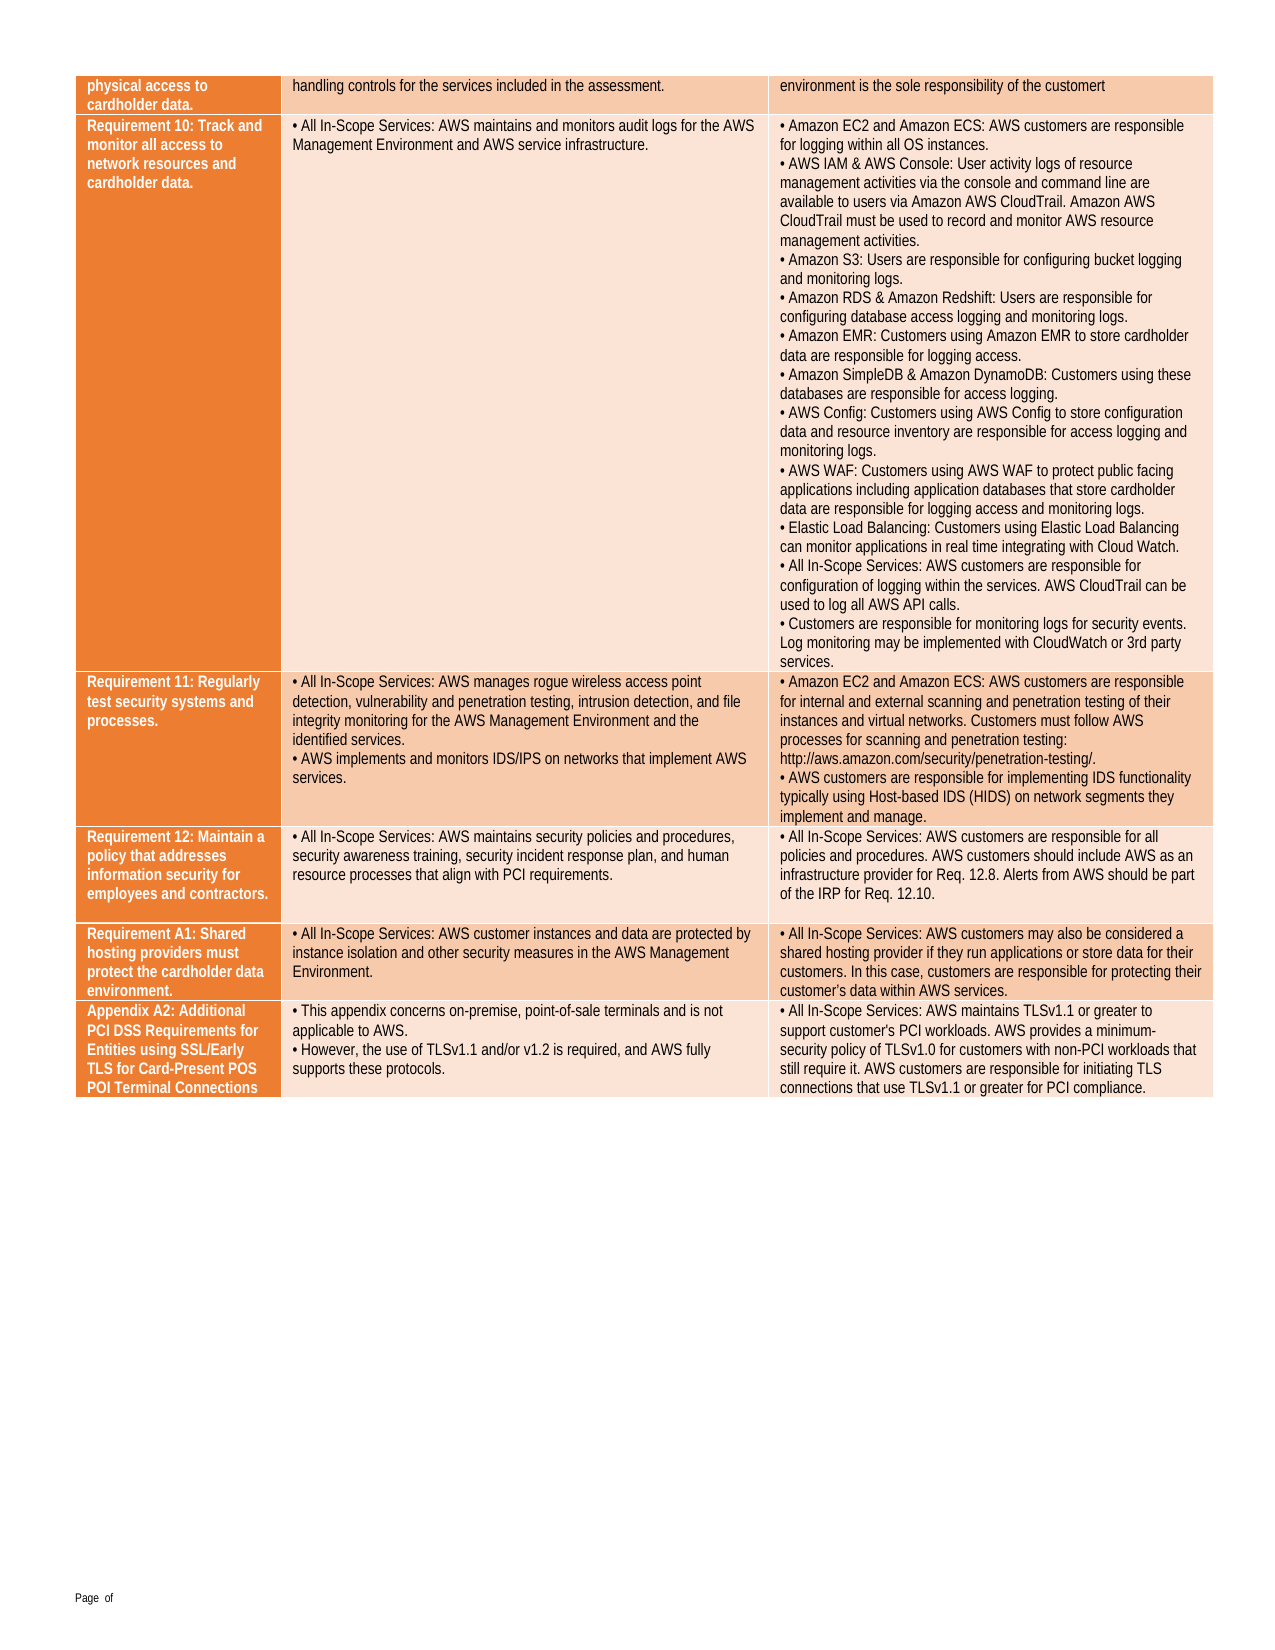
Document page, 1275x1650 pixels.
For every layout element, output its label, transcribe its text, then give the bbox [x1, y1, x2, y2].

table_cell Requirement 12: Maintain a policy that addresses information security for employees and contractors. [76, 827, 281, 922]
table_cell Requirement 10: Track and monitor all access to network resources and cardholder data. [76, 115, 281, 671]
table_cell • Amazon EC2 and Amazon ECS: AWS customers are responsible for internal and external scanning and penetration testing of their instances and virtual networks. Customers must follow AWS processes for scanning and penetration testing: http://aws.amazon.com/security/penetration-testing/. • AWS customers are responsible for implementing IDS functionality typically using Host-based IDS (HIDS) on network segments they implement and manage. [769, 672, 1213, 826]
table_cell • All In-Scope Services: AWS manages rogue wireless access point detection, vulnerability and penetration testing, intrusion detection, and file integrity monitoring for the AWS Management Environment and the identified services. • AWS implements and monitors IDS/IPS on networks that implement AWS services. [282, 672, 768, 826]
table_cell Requirement 11: Regularly test security systems and processes. [76, 672, 281, 826]
table_cell Requirement A1: Shared hosting providers must protect the cardholder data environment. [76, 924, 281, 1000]
table_cell • All In-Scope Services: AWS customer instances and data are protected by instance isolation and other security measures in the AWS Management Environment. [282, 924, 768, 1000]
table_cell • All In-Scope Services: AWS maintains TLSv1.1 or greater to support customer's PCI workloads. AWS provides a minimum-security policy of TLSv1.0 for customers with non-PCI workloads that still require it. AWS customers are responsible for initiating TLS connections that use TLSv1.1 or greater for PCI compliance. [769, 1001, 1213, 1097]
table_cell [76, 76, 281, 114]
table_cell • All In-Scope Services: AWS customers may also be considered a shared hosting provider if they run applications or store data for their customers. In this case, customers are responsible for protecting their customer’s data within AWS services. [769, 924, 1213, 1000]
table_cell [282, 76, 768, 114]
table_cell Appendix A2: Additional PCI DSS Requirements for Entities using SSL/Early TLS for Card-Present POS POI Terminal Connections [76, 1001, 281, 1097]
table_cell • This appendix concerns on-premise, point-of-sale terminals and is not applicable to AWS. • However, the use of TLSv1.1 and/or v1.2 is required, and AWS fully supports these protocols. [282, 1001, 768, 1097]
table_cell • All In-Scope Services: AWS maintains and monitors audit logs for the AWS Management Environment and AWS service infrastructure. [282, 115, 768, 671]
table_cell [769, 76, 1213, 114]
table_cell • Amazon EC2 and Amazon ECS: AWS customers are responsible for logging within all OS instances. • AWS IAM & AWS Console: User activity logs of resource management activities via the console and command line are available to users via Amazon AWS CloudTrail. Amazon AWS CloudTrail must be used to record and monitor AWS resource management activities. • Amazon S3: Users are responsible for configuring bucket logging and monitoring logs. • Amazon RDS & Amazon Redshift: Users are responsible for configuring database access logging and monitoring logs. • Amazon EMR: Customers using Amazon EMR to store cardholder data are responsible for logging access. • Amazon SimpleDB & Amazon DynamoDB: Customers using these databases are responsible for access logging. • AWS Config: Customers using AWS Config to store configuration data and resource inventory are responsible for access logging and monitoring logs. • AWS WAF: Customers using AWS WAF to protect public facing applications including application databases that store cardholder data are responsible for logging access and monitoring logs. • Elastic Load Balancing: Customers using Elastic Load Balancing can monitor applications in real time integrating with Cloud Watch. • All In-Scope Services: AWS customers are responsible for configuration of logging within the services. AWS CloudTrail can be used to log all AWS API calls. • Customers are responsible for monitoring logs for security events. Log monitoring may be implemented with CloudWatch or 3rd party services. [769, 115, 1213, 671]
table_cell • All In-Scope Services: AWS customers are responsible for all policies and procedures. AWS customers should include AWS as an infrastructure provider for Req. 12.8. Alerts from AWS should be part of the IRP for Req. 12.10. [769, 827, 1213, 922]
table_cell • All In-Scope Services: AWS maintains security policies and procedures, security awareness training, security incident response plan, and human resource processes that align with PCI requirements. [282, 827, 768, 922]
